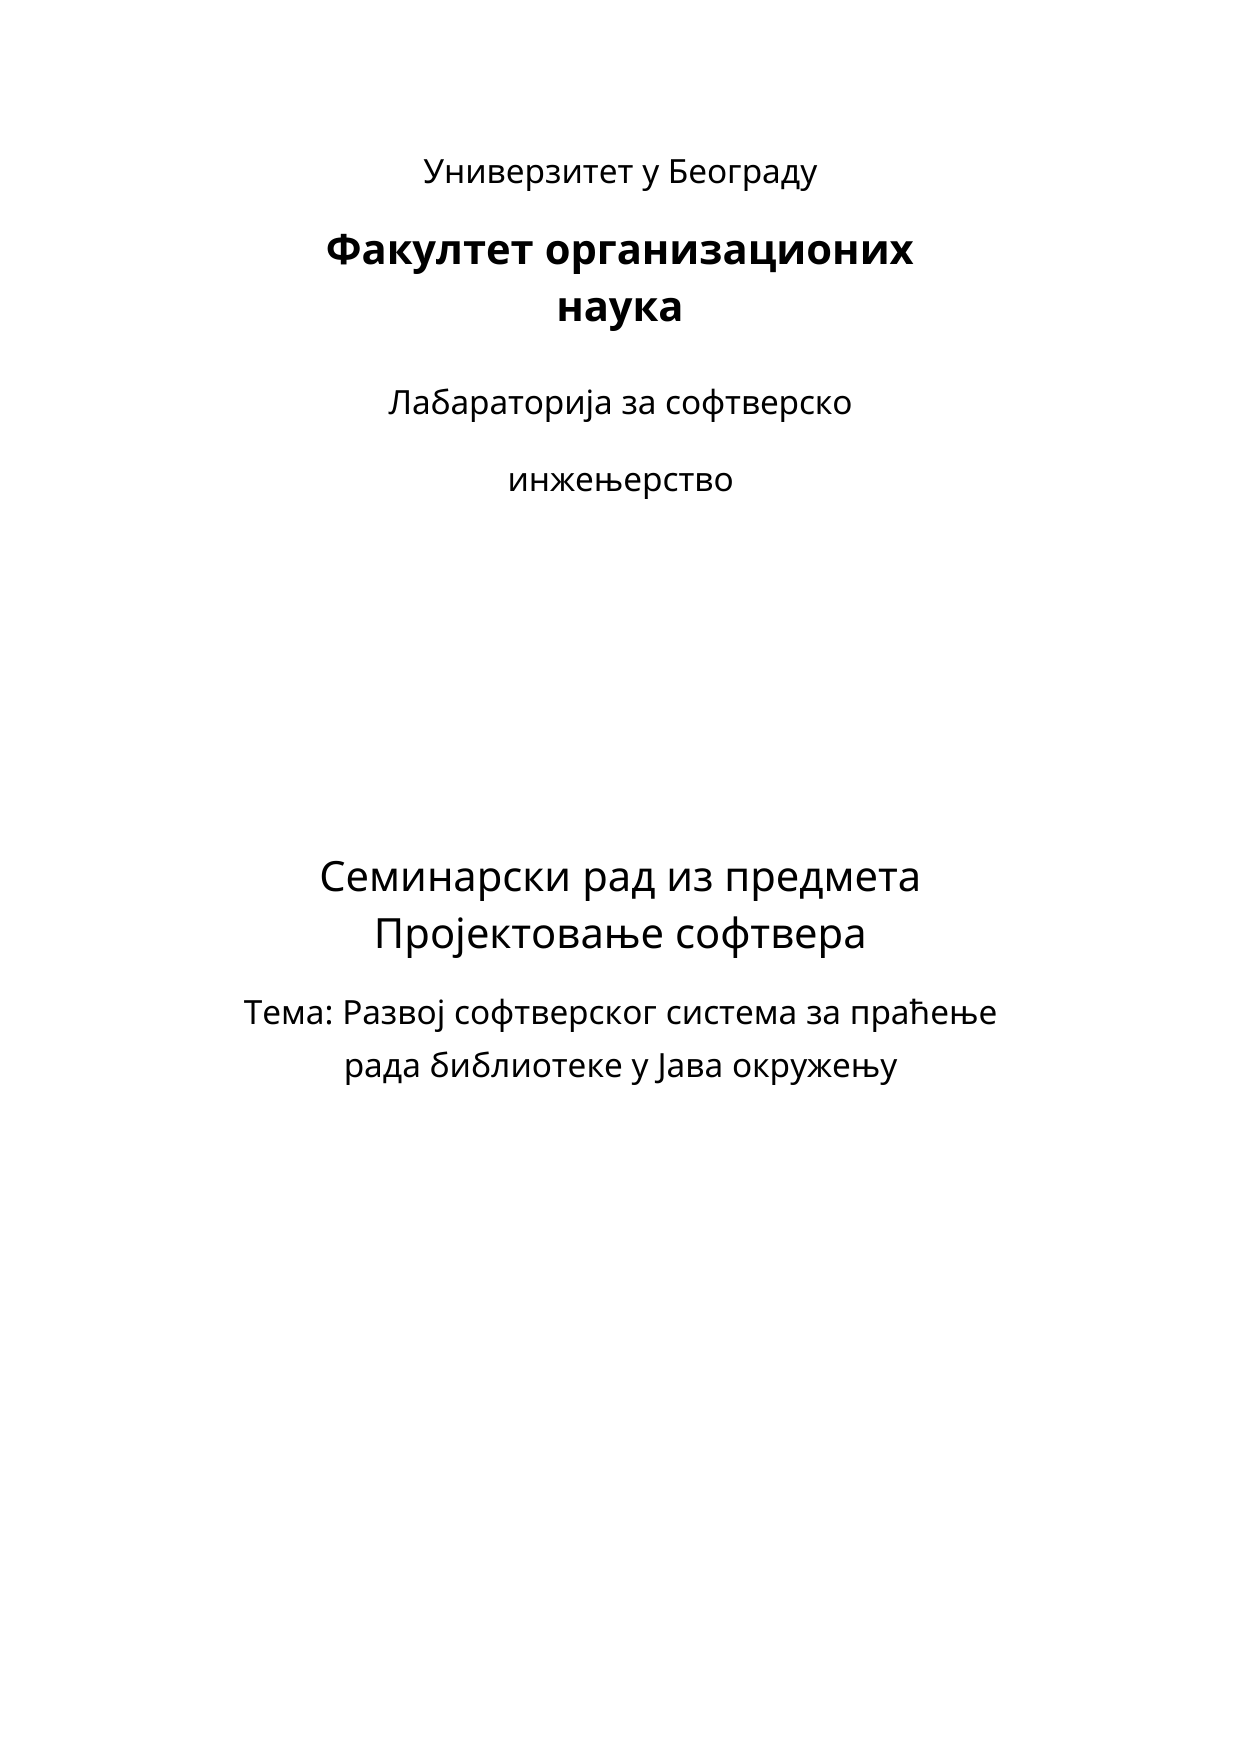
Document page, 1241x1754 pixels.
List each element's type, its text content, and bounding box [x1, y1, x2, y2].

text Лабараторија за софтверско инжењерство [287, 379, 954, 501]
text Универзитет у Београду [284, 148, 956, 193]
title Факултет организационих наука [284, 220, 955, 333]
text Семинарски рад из предмета Пројектовање софтвера [287, 847, 954, 960]
text Тема: Развој софтверског система за праћење рада библиотеке у Јава окружењу [213, 989, 1028, 1087]
